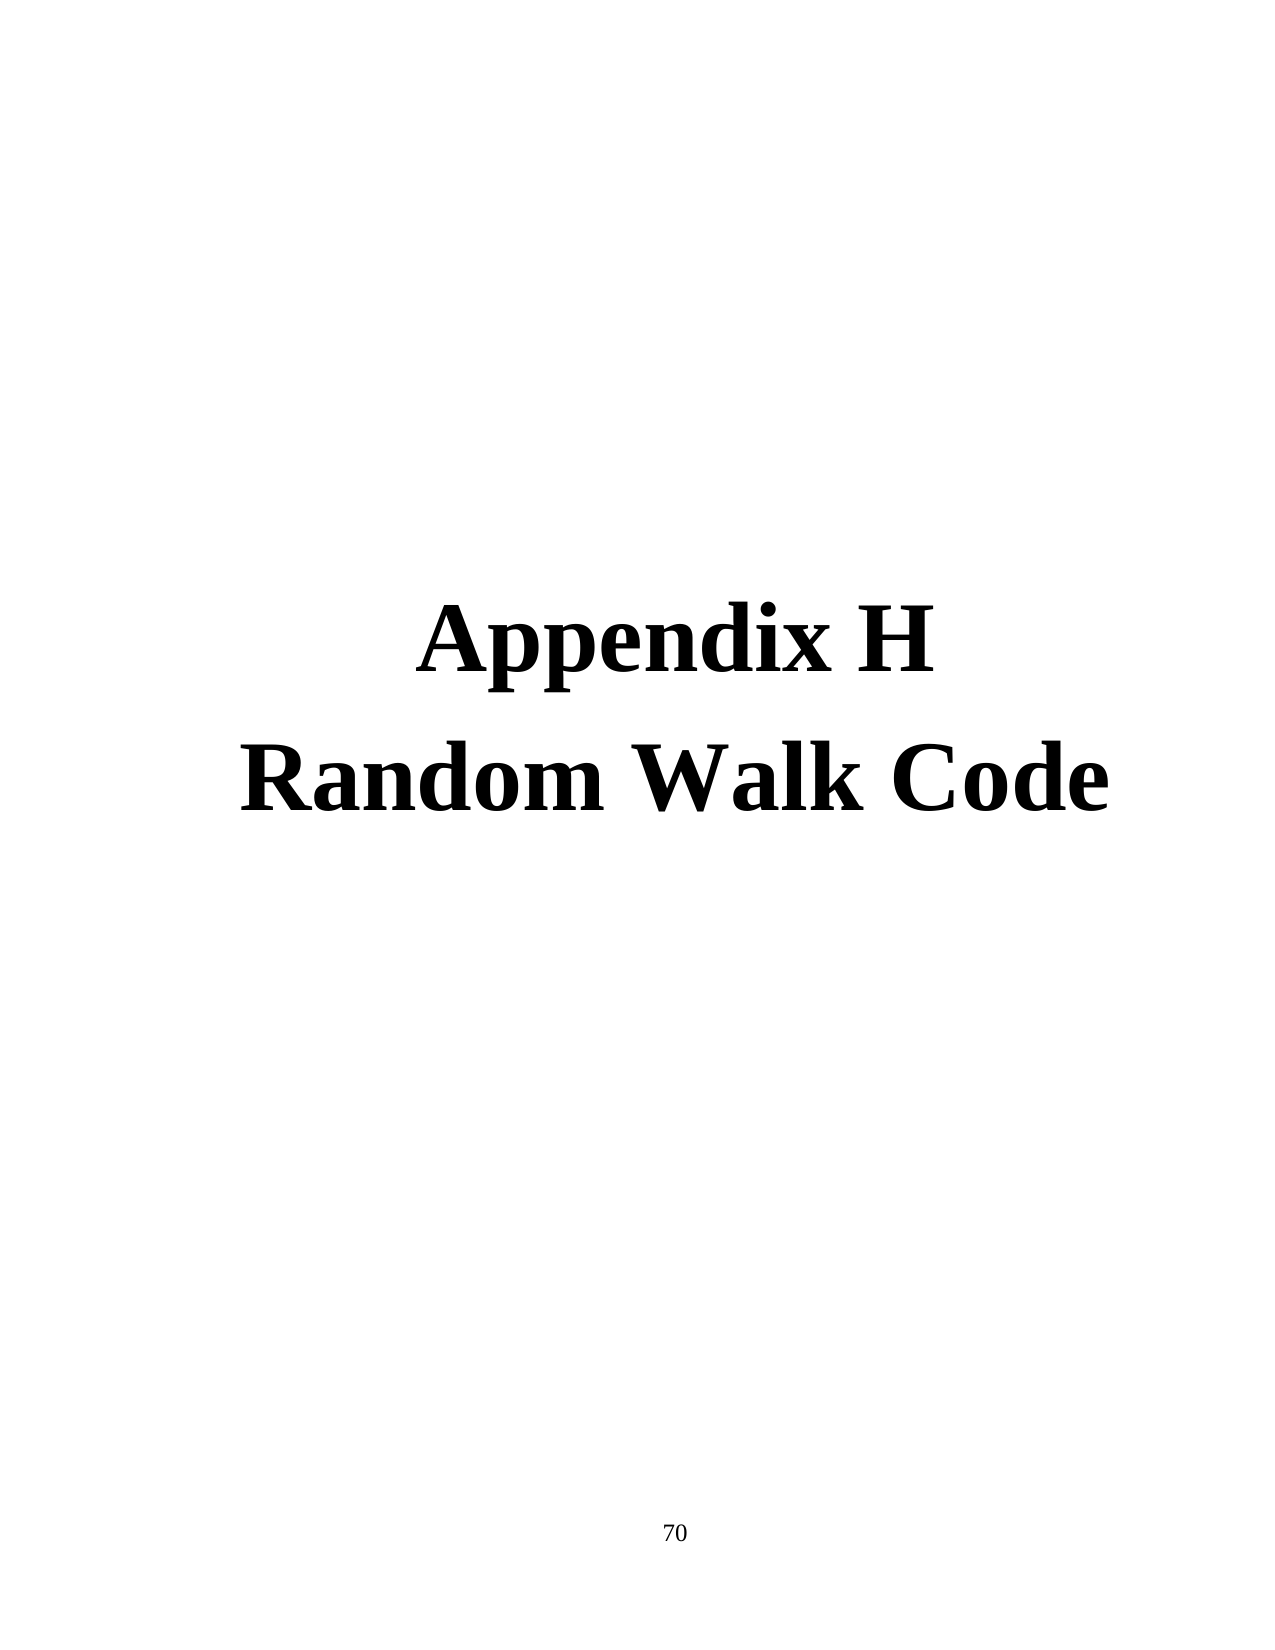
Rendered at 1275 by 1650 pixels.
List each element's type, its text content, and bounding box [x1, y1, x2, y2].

text Appendix H [225, 578, 1125, 693]
text Random Walk Code [225, 717, 1125, 832]
